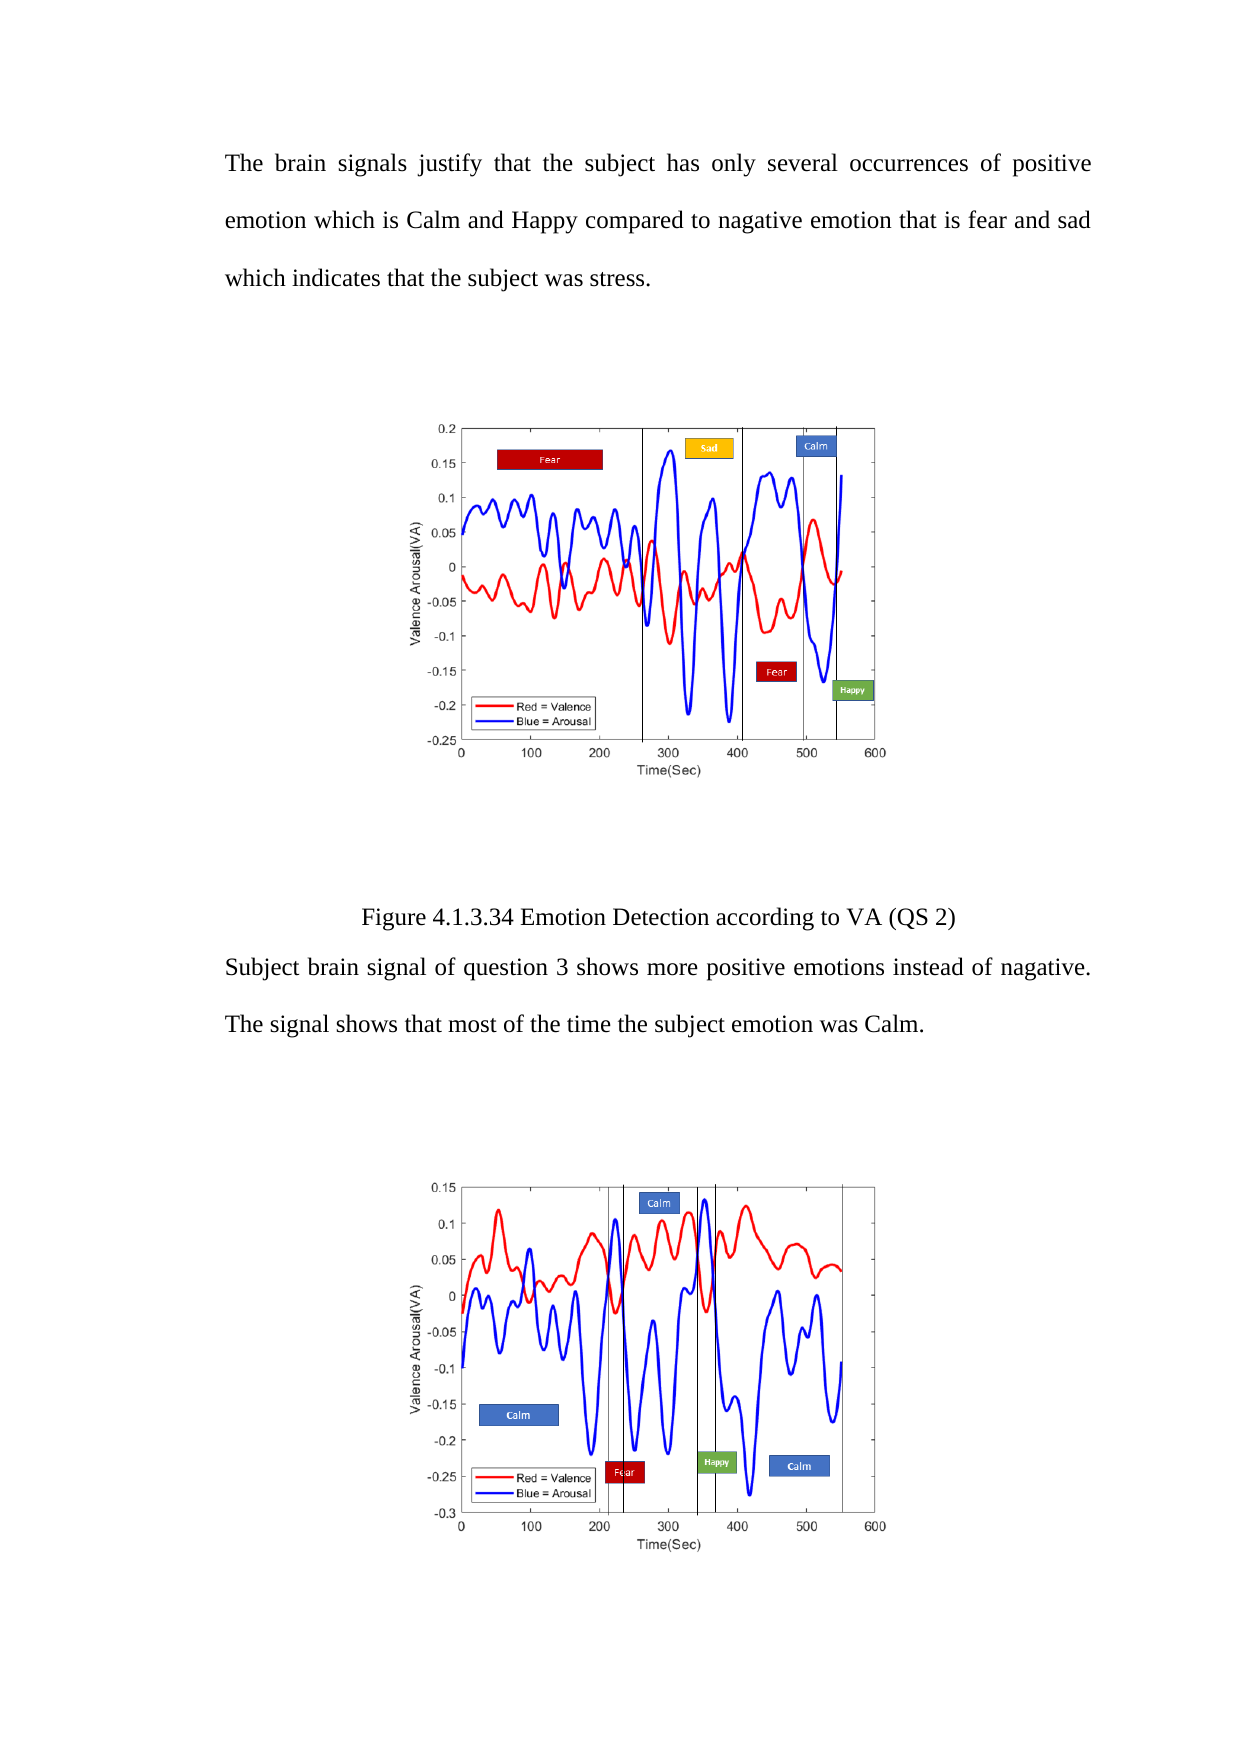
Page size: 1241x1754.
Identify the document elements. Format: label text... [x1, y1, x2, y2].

text The brain signals justify that the subject has only several occurrences of positive emotion which is Calm and Happy compared to nagative emotion that is fear and sad which indicates that the subject was stress. [224, 148, 1092, 291]
picture [171, 328, 1146, 853]
picture [171, 1082, 1146, 1631]
text Subject brain signal of question 3 shows more positive emotions instead of nagative. The signal shows that most of the time the subject emotion was Calm. [224, 952, 1092, 1038]
